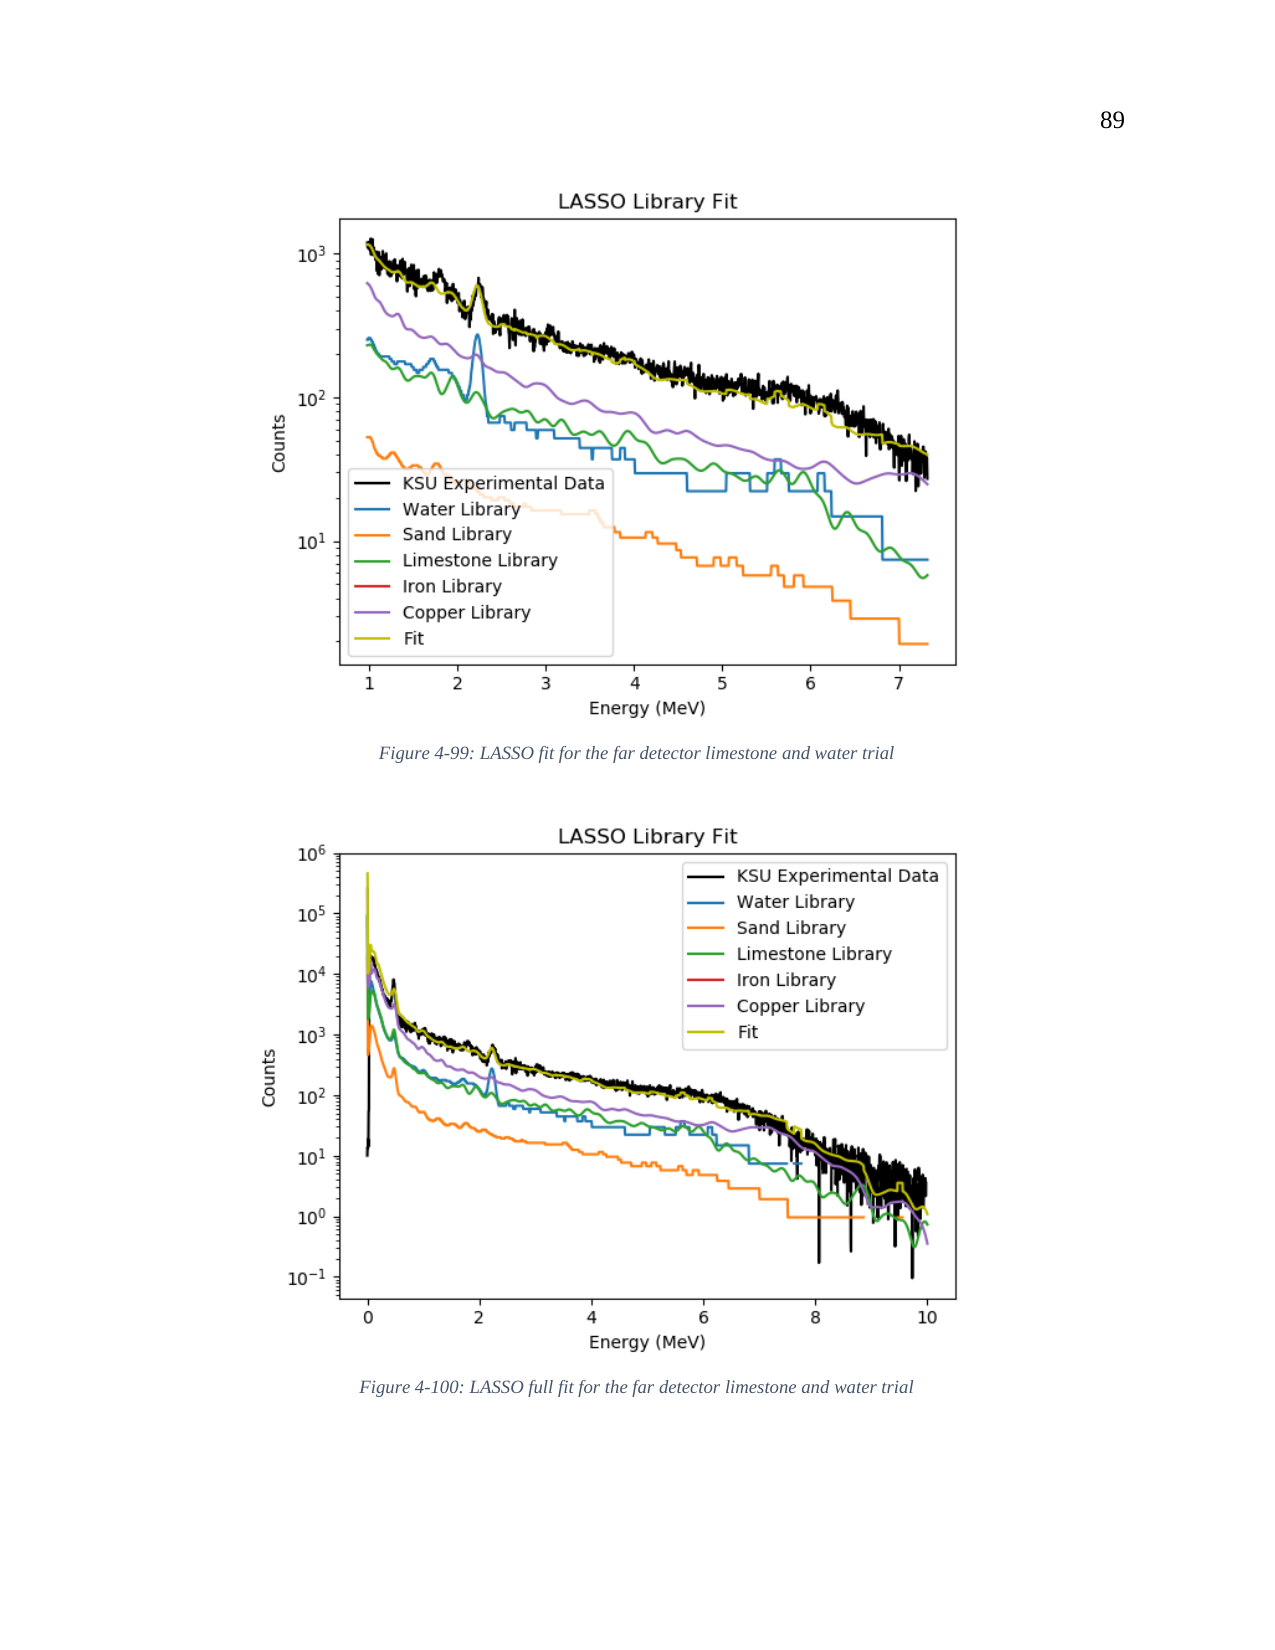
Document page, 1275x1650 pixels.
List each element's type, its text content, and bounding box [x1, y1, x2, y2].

text Figure 4-100: LASSO full fit for the far detector limestone and water trial [150, 1376, 1125, 1398]
text Figure 4-99: LASSO fit for the far detector limestone and water trial [150, 742, 1125, 763]
picture [241, 150, 1034, 728]
picture [241, 784, 1034, 1362]
